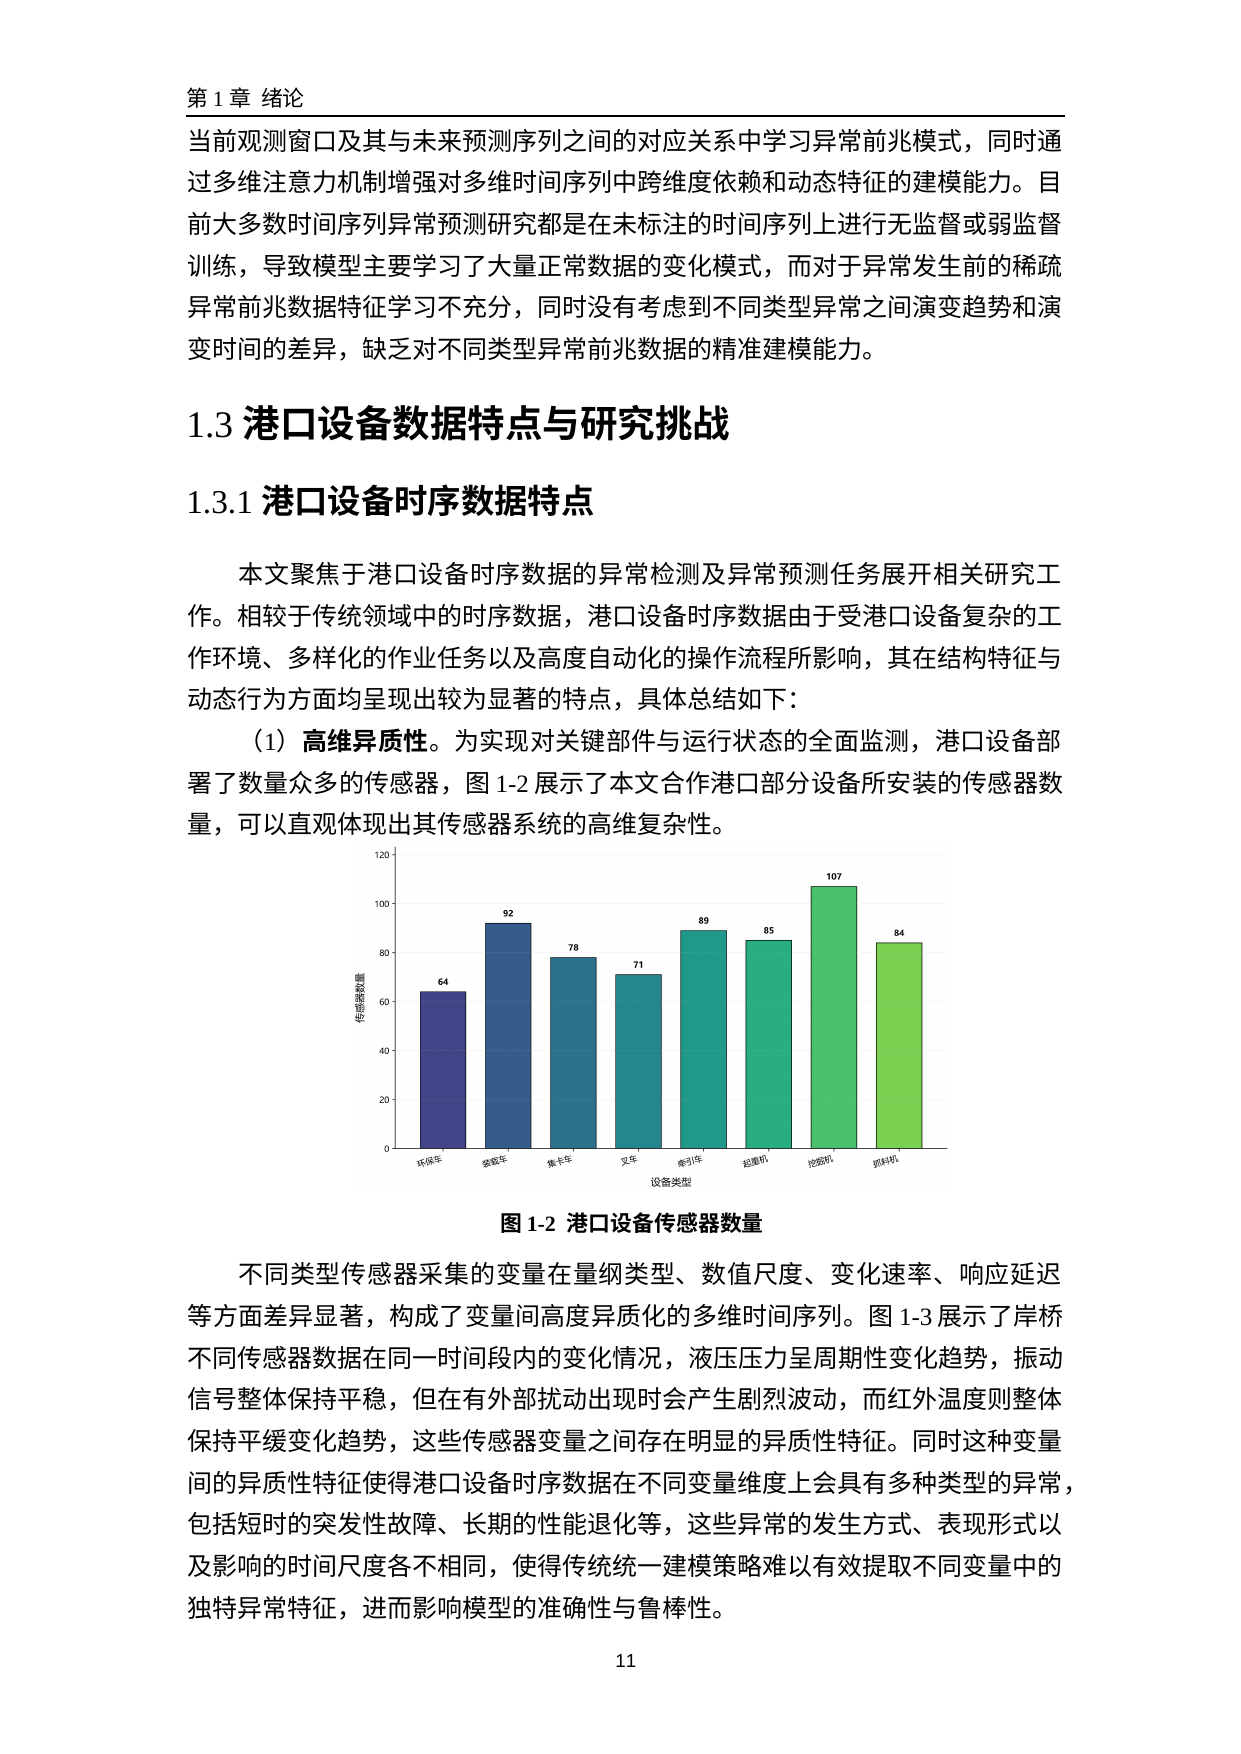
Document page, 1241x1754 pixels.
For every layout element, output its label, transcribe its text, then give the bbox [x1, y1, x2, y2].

subtitle 港口设备时序数据特点 [186, 475, 1065, 523]
picture [349, 842, 953, 1194]
subtitle 港口设备数据特点与研究挑战 [186, 394, 1065, 448]
text （1）高维异质性。为实现对关键部件与运行状态的全面监测，港口设备部署了数量众多的传感器，图1-2展示了本文合作港口部分设备所安装的传感器数量，可以直观体现出其传感器系统的高维复杂性。 [188, 717, 1063, 842]
text 本文聚焦于港口设备时序数据的异常检测及异常预测任务展开相关研究工作。相较于传统领域中的时序数据，港口设备时序数据由于受港口设备复杂的工作环境、多样化的作业任务以及高度自动化的操作流程所影响，其在结构特征与动态行为方面均呈现出较为显著的特点，具体总结如下： [188, 550, 1063, 717]
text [188, 117, 1063, 367]
text 图1-2 港口设备传感器数量 [188, 1206, 1053, 1238]
text 不同类型传感器采集的变量在量纲类型、数值尺度、变化速率、响应延迟等方面差异显著，构成了变量间高度异质化的多维时间序列。图1-3展示了岸桥不同传感器数据在同一时间段内的变化情况，液压压力呈周期性变化趋势，振动信号整体保持平稳，但在有外部扰动出现时会产生剧烈波动，而红外温度则整体保持平缓变化趋势，这些传感器变量之间存在明显的异质性特征。同时这种变量间的异质性特征使得港口设备时序数据在不同变量维度上会具有多种类型的异常，包括短时的突发性故障、长期的性能退化等，这些异常的发生方式、表现形式以及影响的时间尺度各不相同，使得传统统一建模策略难以有效提取不同变量中的独特异常特征，进而影响模型的准确性与鲁棒性。 [188, 1251, 1063, 1626]
